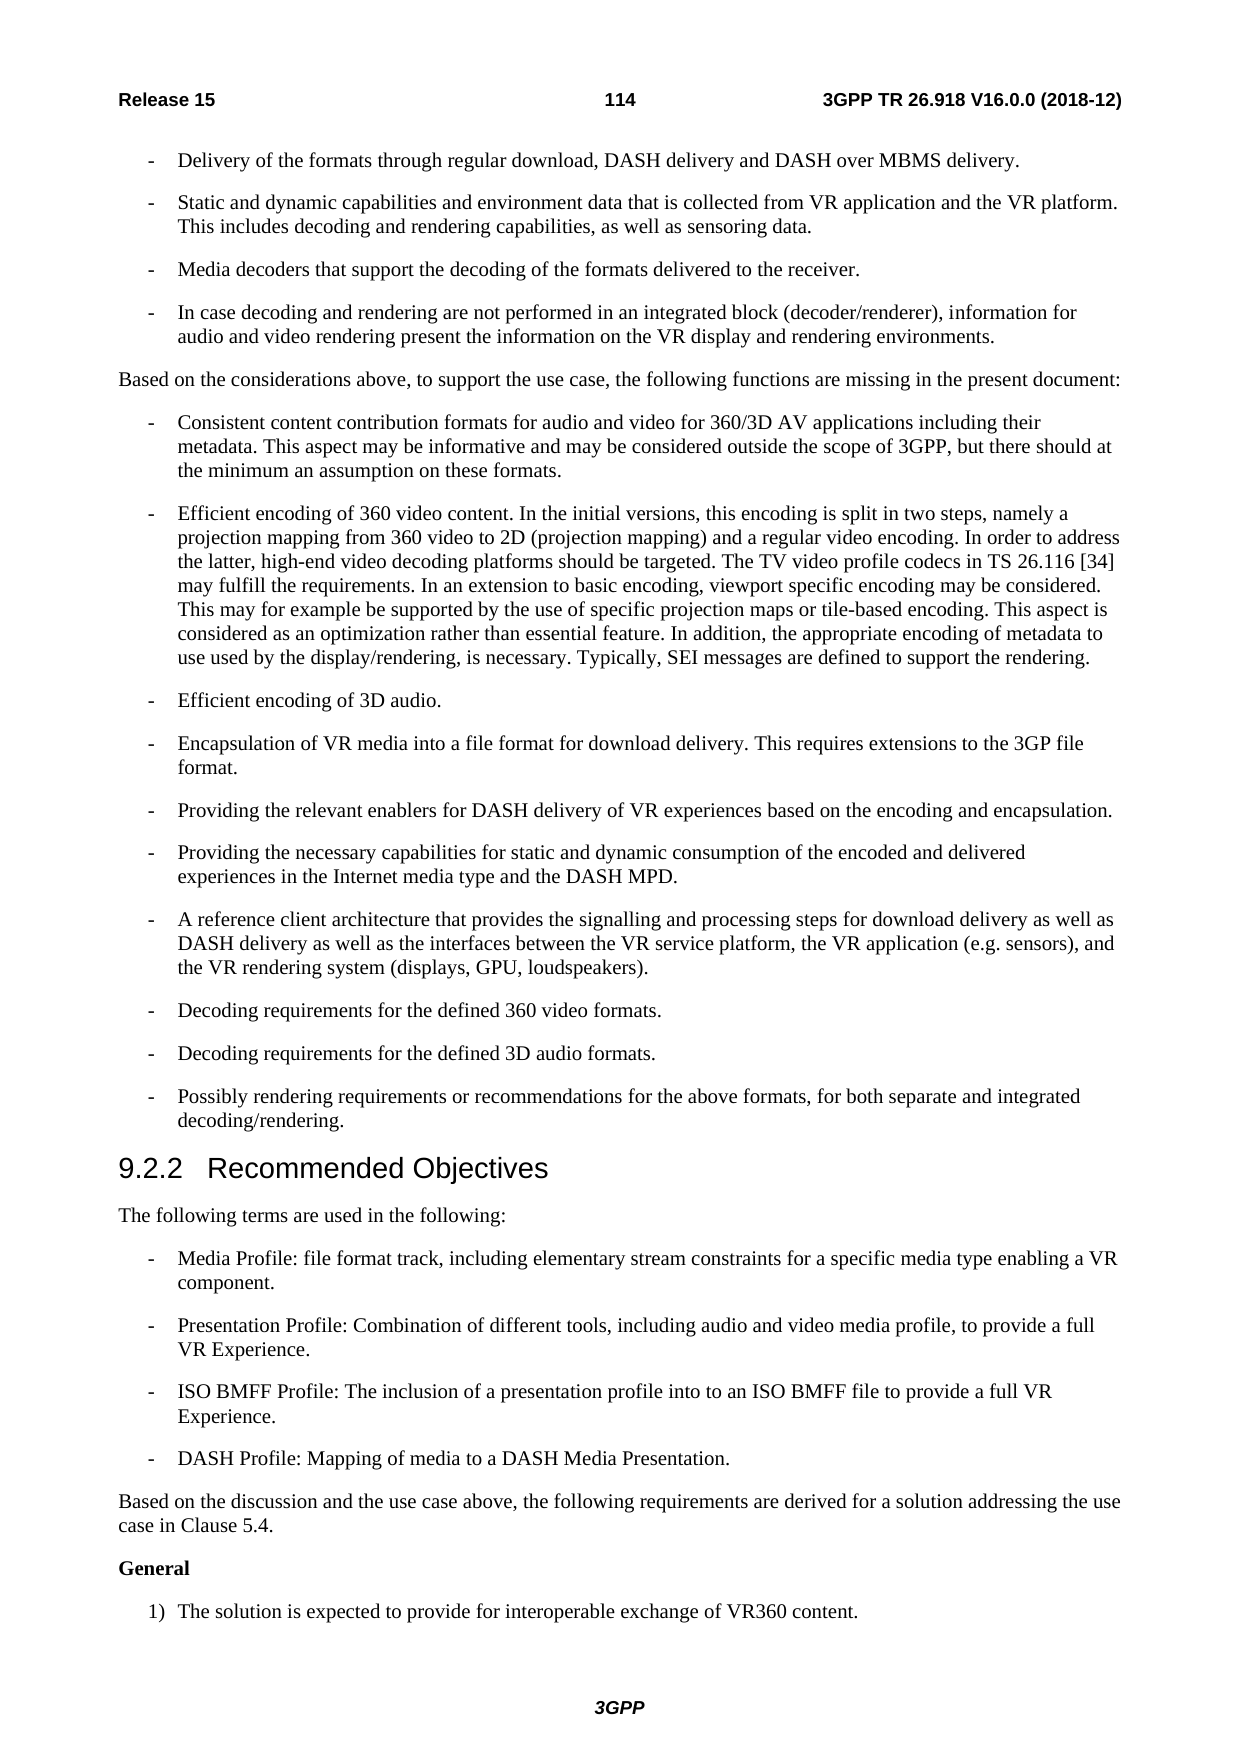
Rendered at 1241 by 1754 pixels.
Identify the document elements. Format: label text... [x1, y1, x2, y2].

text 1) The solution is expected to provide for interoperable exchange of VR360 content. [148, 1599, 1122, 1623]
text - Static and dynamic capabilities and environment data that is collected from VR application and the VR platform. This includes decoding and rendering capabilities, as well as sensoring data. [148, 190, 1122, 238]
text Based on the considerations above, to support the use case, the following functions are missing in the present document: [118, 367, 1122, 391]
subtitle 9.2.2 Recommended Objectives [118, 1151, 1122, 1184]
text - Efficient encoding of 360 video content. In the initial versions, this encoding is split in two steps, namely a projection mapping from 360 video to 2D (projection mapping) and a regular video encoding. In order to address the latter, high-end video decoding platforms should be targeted. The TV video profile codecs in TS 26.116 [34] may fulfill the requirements. In an extension to basic encoding, viewport specific encoding may be considered. This may for example be supported by the use of specific projection maps or tile-based encoding. This aspect is considered as an optimization rather than essential feature. In addition, the appropriate encoding of metadata to use used by the display/rendering, is necessary. Typically, SEI messages are defined to support the rendering. [148, 501, 1122, 669]
text - A reference client architecture that provides the signalling and processing steps for download delivery as well as DASH delivery as well as the interfaces between the VR service platform, the VR application (e.g. sensors), and the VR rendering system (displays, GPU, loudspeakers). [148, 907, 1122, 979]
text - Possibly rendering requirements or recommendations for the above formats, for both separate and integrated decoding/rendering. [148, 1084, 1122, 1132]
text - Decoding requirements for the defined 360 video formats. [148, 998, 1122, 1022]
text General [118, 1556, 1122, 1580]
text - Providing the relevant enablers for DASH delivery of VR experiences based on the encoding and encapsulation. [148, 797, 1122, 822]
text - Presentation Profile: Combination of different tools, including audio and video media profile, to provide a full VR Experience. [148, 1313, 1122, 1361]
text - Providing the necessary capabilities for static and dynamic consumption of the encoded and delivered experiences in the Internet media type and the DASH MPD. [148, 840, 1122, 888]
text - Consistent content contribution formats for audio and video for 360/3D AV applications including their metadata. This aspect may be informative and may be considered outside the scope of 3GPP, but there should at the minimum an assumption on these formats. [148, 410, 1122, 482]
text - DASH Profile: Mapping of media to a DASH Media Presentation. [148, 1446, 1122, 1470]
text - Encapsulation of VR media into a file format for download delivery. This requires extensions to the 3GP file format. [148, 731, 1122, 779]
text - ISO BMFF Profile: The inclusion of a presentation profile into to an ISO BMFF file to provide a full VR Experience. [148, 1379, 1122, 1428]
text - Media Profile: file format track, including elementary stream constraints for a specific media type enabling a VR component. [148, 1246, 1122, 1294]
text - Decoding requirements for the defined 3D audio formats. [148, 1041, 1122, 1065]
text - Media decoders that support the decoding of the formats delivered to the receiver. [148, 257, 1122, 281]
text Based on the discussion and the use case above, the following requirements are derived for a solution addressing the use case in Clause 5.4. [118, 1489, 1122, 1537]
text The following terms are used in the following: [118, 1203, 1122, 1227]
text - Delivery of the formats through regular download, DASH delivery and DASH over MBMS delivery. [148, 147, 1122, 172]
text - In case decoding and rendering are not performed in an integrated block (decoder/renderer), information for audio and video rendering present the information on the VR display and rendering environments. [148, 300, 1122, 348]
text - Efficient encoding of 3D audio. [148, 688, 1122, 712]
